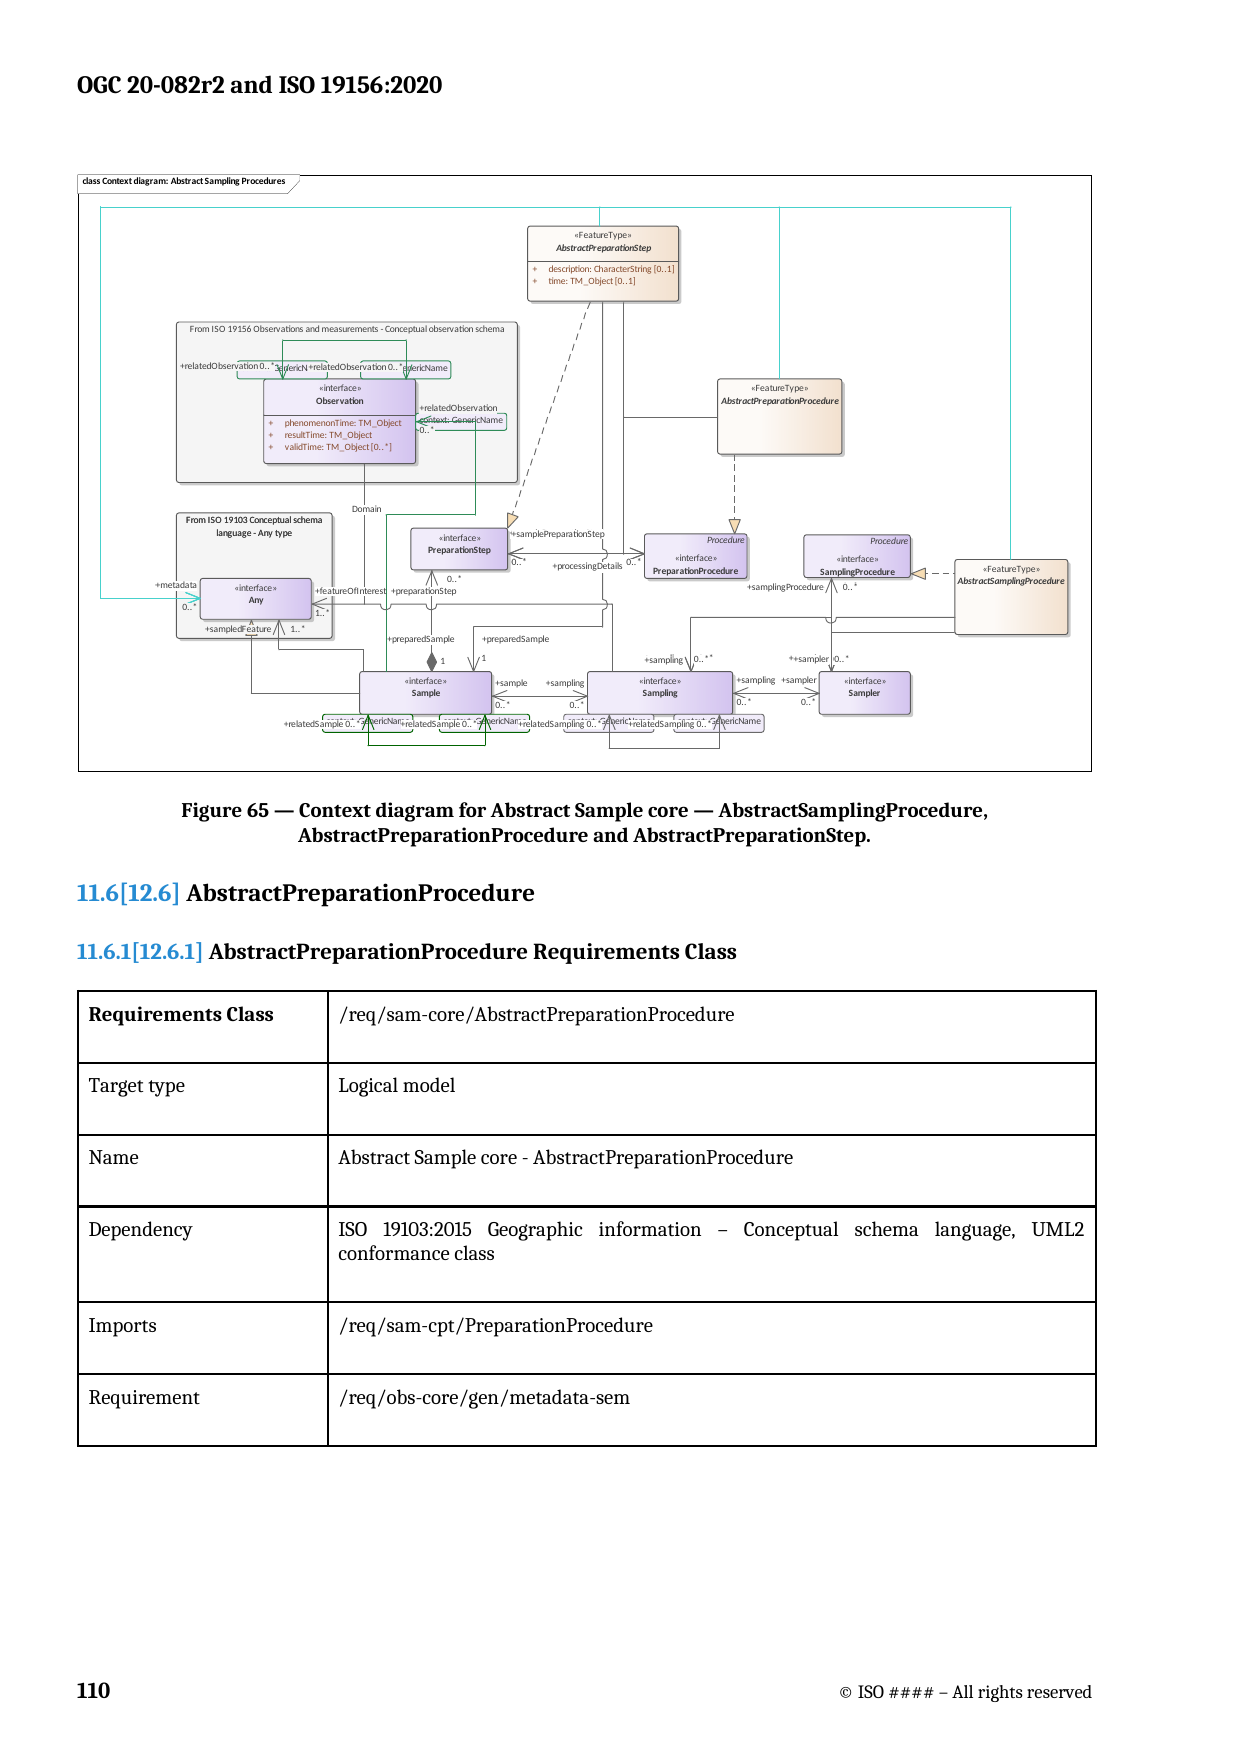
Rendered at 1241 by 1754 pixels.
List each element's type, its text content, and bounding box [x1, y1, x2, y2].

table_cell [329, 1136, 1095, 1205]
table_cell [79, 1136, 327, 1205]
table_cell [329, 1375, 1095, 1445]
text Figure 65 — Context diagram for Abstract Sample core — AbstractSamplingProcedure, AbstractPreparationProcedure and AbstractPreparationStep. [77, 797, 1092, 847]
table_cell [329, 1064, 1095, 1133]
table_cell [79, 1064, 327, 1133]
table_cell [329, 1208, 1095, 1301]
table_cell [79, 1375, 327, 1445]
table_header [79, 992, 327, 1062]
subtitle AbstractPreparationProcedure Requirements Class [77, 938, 1092, 965]
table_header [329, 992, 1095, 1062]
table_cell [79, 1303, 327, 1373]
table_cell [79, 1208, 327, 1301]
subtitle AbstractPreparationProcedure [77, 878, 1092, 907]
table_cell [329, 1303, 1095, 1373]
